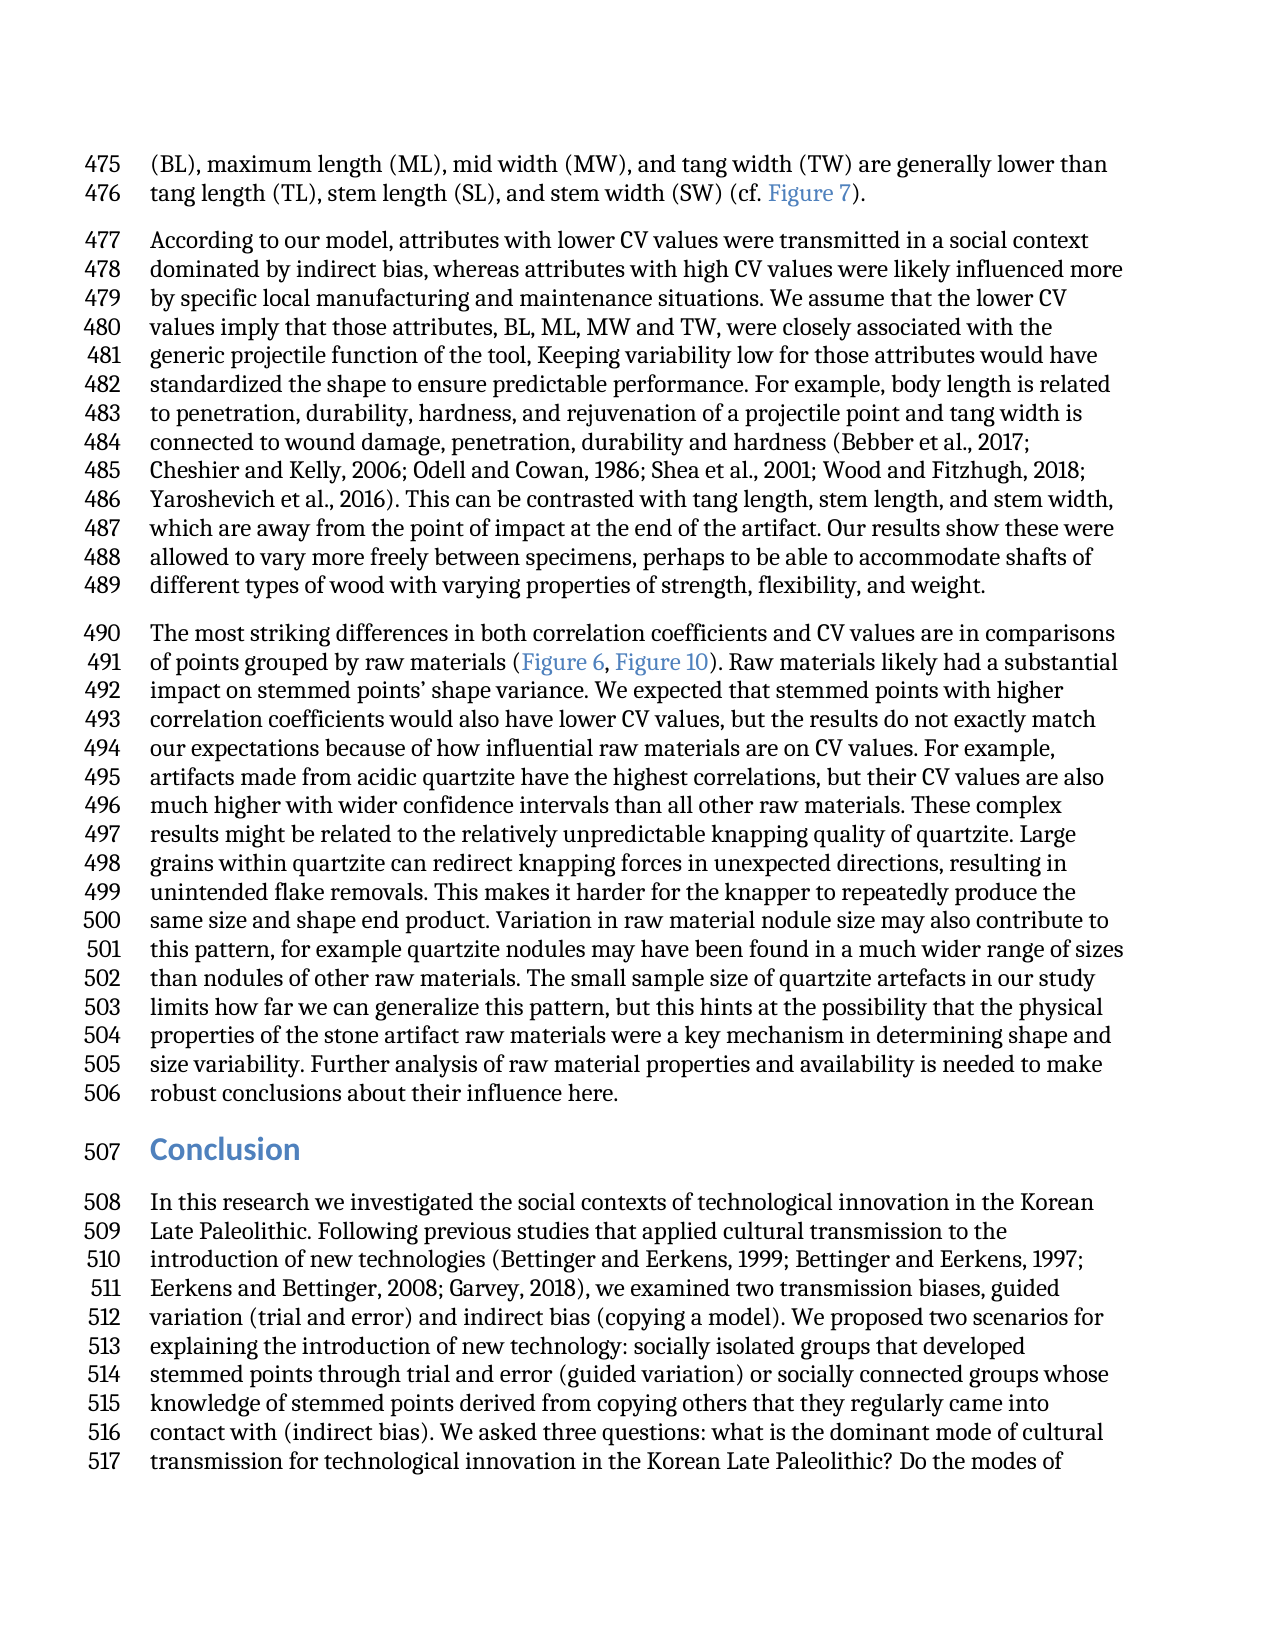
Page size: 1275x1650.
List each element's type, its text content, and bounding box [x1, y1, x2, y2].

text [150, 150, 1125, 207]
subtitle Conclusion [150, 1128, 1125, 1169]
text According to our model, attributes with lower CV values were transmitted in a social context dominated by indirect bias, whereas attributes with high CV values were likely influenced more by specific local manufacturing and maintenance situations. We assume that the lower CV values imply that those attributes, BL, ML, MW and TW, were closely associated with the generic projectile function of the tool, Keeping variability low for those attributes would have standardized the shape to ensure predictable performance. For example, body length is related to penetration, durability, hardness, and rejuvenation of a projectile point and tang width is connected to wound damage, penetration, durability and hardness (Bebber et al., 2017; Cheshier and Kelly, 2006; Odell and Cowan, 1986; Shea et al., 2001; Wood and Fitzhugh, 2018; Yaroshevich et al., 2016). This can be contrasted with tang length, stem length, and stem width, which are away from the point of impact at the end of the artifact. Our results show these were allowed to vary more freely between specimens, perhaps to be able to accommodate shafts of different types of wood with varying properties of strength, flexibility, and weight. [150, 226, 1125, 600]
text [150, 1188, 1125, 1475]
text The most striking differences in both correlation coefficients and CV values are in comparisons of points grouped by raw materials (Figure 6, Figure 10). Raw materials likely had a substantial impact on stemmed points’ shape variance. We expected that stemmed points with higher correlation coefficients would also have lower CV values, but the results do not exactly match our expectations because of how influential raw materials are on CV values. For example, artifacts made from acidic quartzite have the highest correlations, but their CV values are also much higher with wider confidence intervals than all other raw materials. These complex results might be related to the relatively unpredictable knapping quality of quartzite. Large grains within quartzite can redirect knapping forces in unexpected directions, resulting in unintended flake removals. This makes it harder for the knapper to repeatedly produce the same size and shape end product. Variation in raw material nodule size may also contribute to this pattern, for example quartzite nodules may have been found in a much wider range of sizes than nodules of other raw materials. The small sample size of quartzite artefacts in our study limits how far we can generalize this pattern, but this hints at the possibility that the physical properties of the stone artifact raw materials were a key mechanism in determining shape and size variability. Further analysis of raw material properties and availability is needed to make robust conclusions about their influence here. [150, 619, 1125, 1107]
